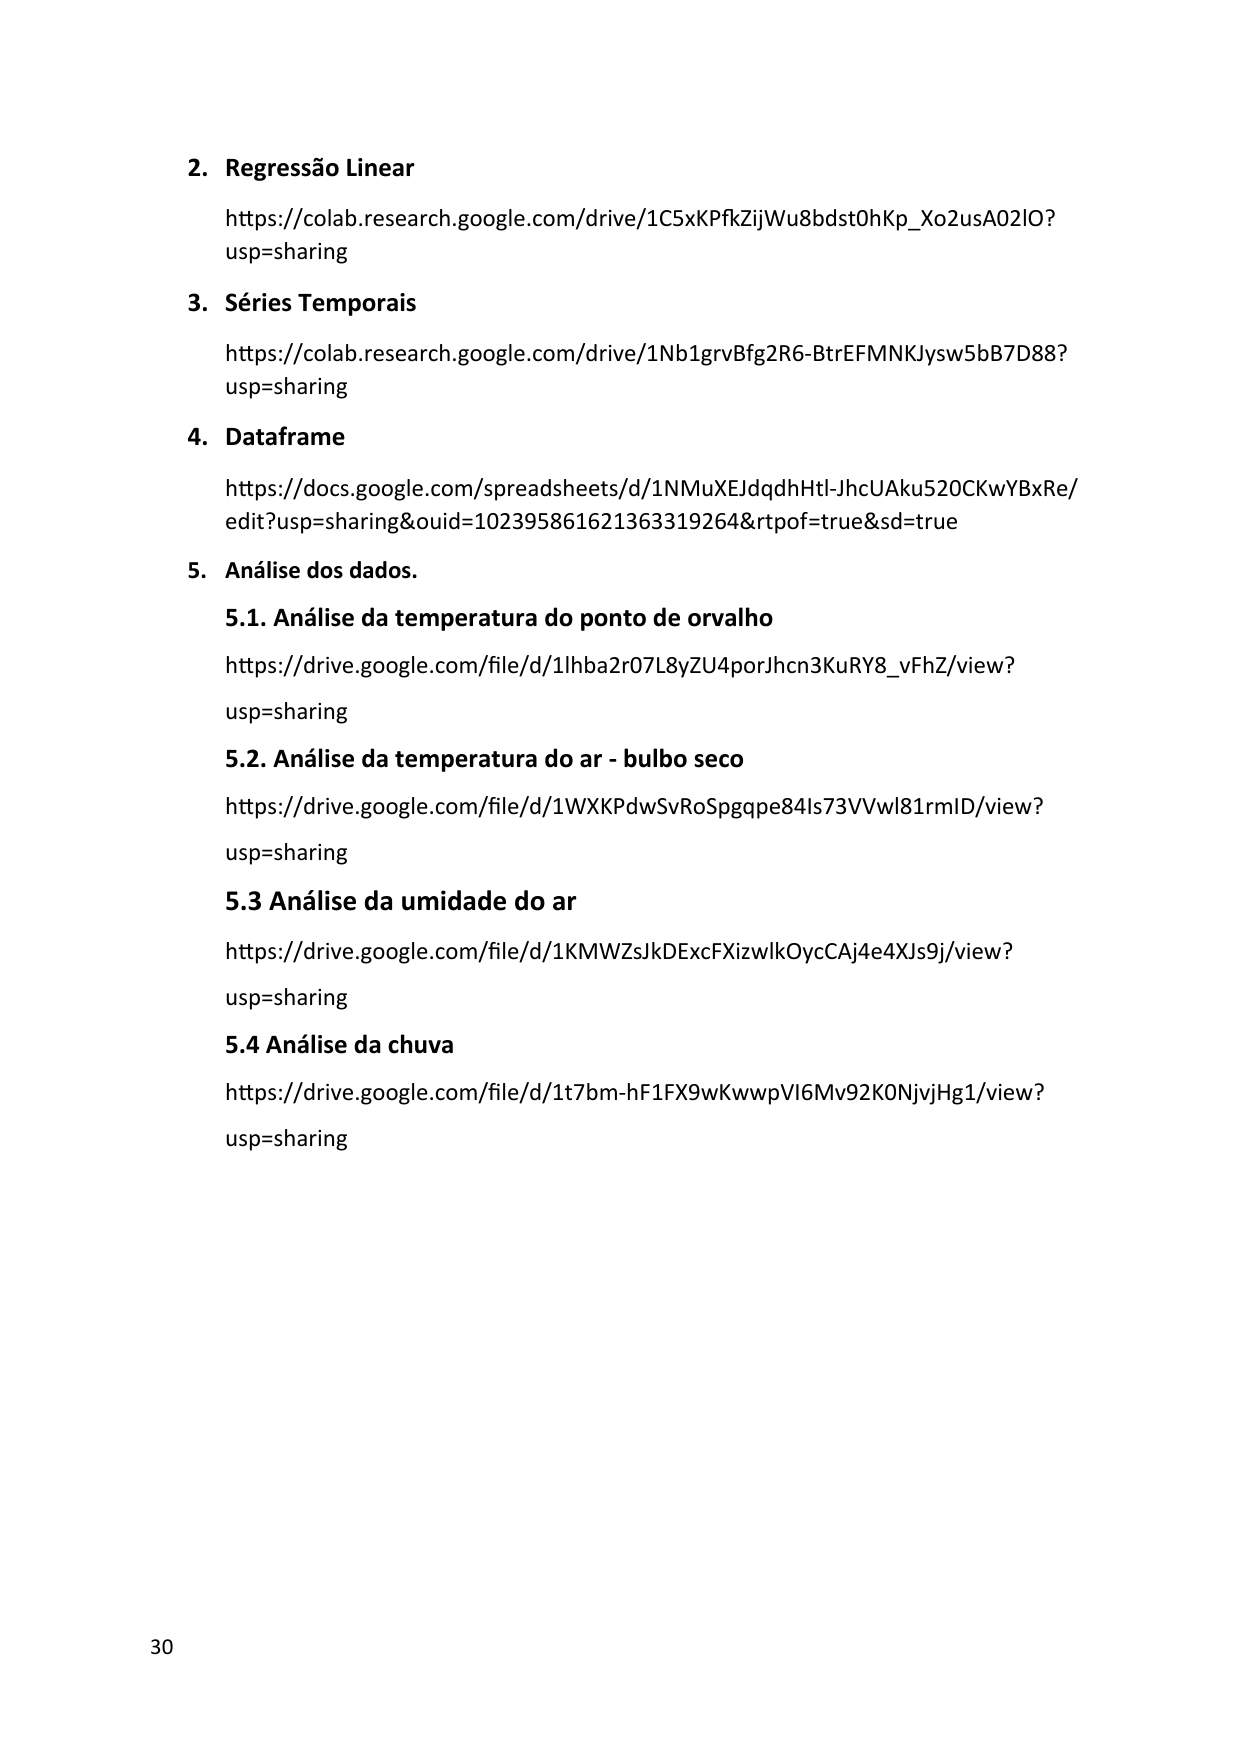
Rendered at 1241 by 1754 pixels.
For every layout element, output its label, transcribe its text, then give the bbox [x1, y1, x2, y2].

text https://docs.google.com/spreadsheets/d/1NMuXEJdqdhHtl-JhcUAku520CKwYBxRe/edit?usp=sharing&ouid=102395861621363319264&rtpof=true&sd=true [225, 472, 1094, 535]
text https://colab.research.google.com/drive/1Nb1grvBfg2R6-BtrEFMNKJysw5bB7D88?usp=sharing [225, 337, 1094, 401]
list 5.4 Análise da chuva [225, 1027, 1094, 1060]
list 5.2. Análise da temperatura do ar - bulbo seco [225, 741, 1094, 774]
text https://colab.research.google.com/drive/1C5xKPfkZijWu8bdst0hKp_Xo2usA02lO?usp=sharing [225, 202, 1094, 266]
list 5.3 Análise da umidade do ar [225, 882, 1094, 918]
list 5.1. Análise da temperatura do ponto de orvalho [225, 600, 1094, 633]
list https://drive.google.com/file/d/1t7bm-hF1FX9wKwwpVI6Mv92K0NjvjHg1/view?usp=sharing [225, 1076, 1094, 1153]
list https://drive.google.com/file/d/1lhba2r07L8yZU4porJhcn3KuRY8_vFhZ/view?usp=sharing [225, 649, 1094, 726]
list Análise dos dados. [187, 554, 1094, 585]
list https://drive.google.com/file/d/1KMWZsJkDExcFXizwlkOycCAj4e4XJs9j/view?usp=sharing [225, 935, 1094, 1012]
list Regressão Linear [187, 150, 1094, 183]
list https://drive.google.com/file/d/1WXKPdwSvRoSpgqpe84Is73VVwl81rmID/view?usp=sharing [225, 791, 1094, 867]
list Dataframe [187, 419, 1094, 453]
list Séries Temporais [187, 285, 1094, 318]
